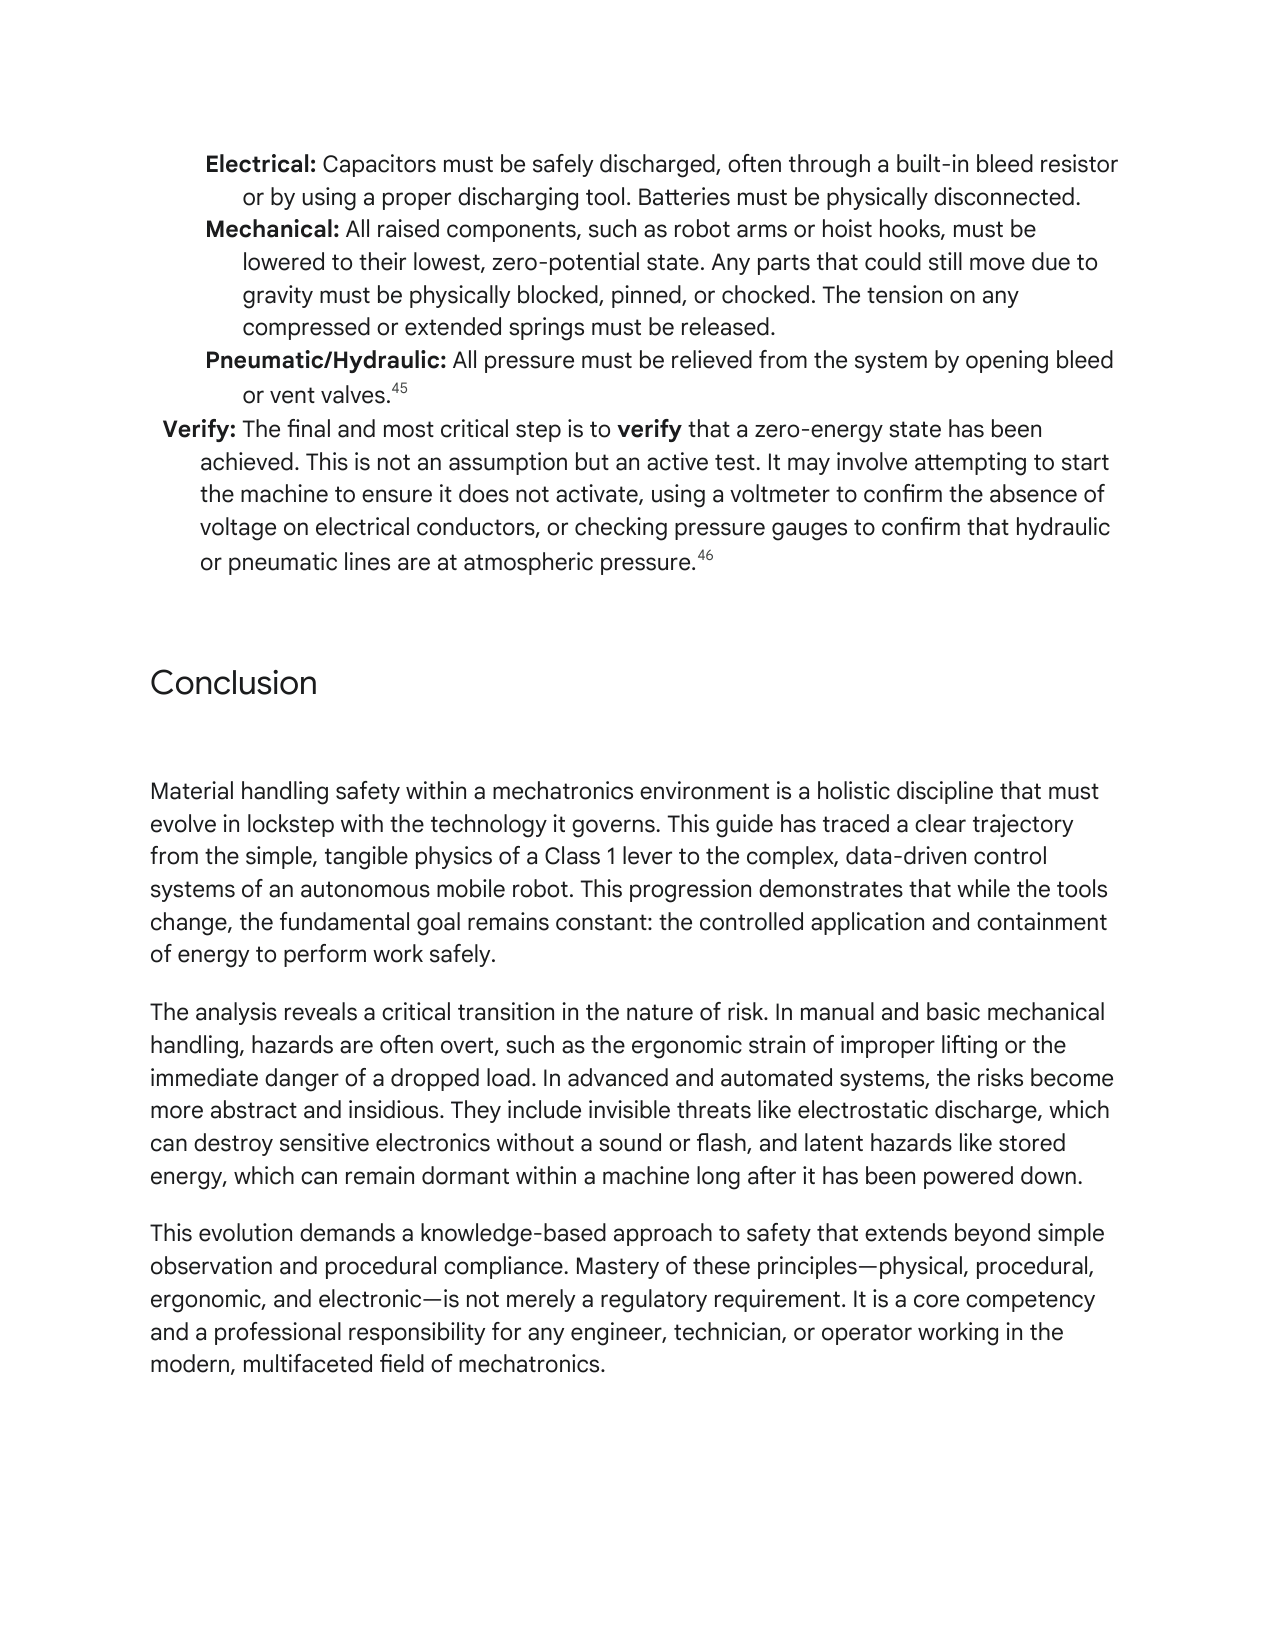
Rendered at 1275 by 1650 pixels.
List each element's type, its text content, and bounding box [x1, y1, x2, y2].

list Electrical: Capacitors must be safely discharged, often through a built-in bleed resistor or by using a proper discharging tool. Batteries must be physically disconnected. [205, 150, 1125, 211]
list Pneumatic/Hydraulic: All pressure must be relieved from the system by opening bleed or vent valves.45 [205, 346, 1125, 411]
list Mechanical: All raised components, such as robot arms or hoist hooks, must be lowered to their lowest, zero-potential state. Any parts that could still move due to gravity must be physically blocked, pinned, or chocked. The tension on any compressed or extended springs must be released. [205, 215, 1125, 342]
list Verify: The final and most critical step is to verify that a zero-energy state has been achieved. This is not an assumption but an active test. It may involve attempting to start the machine to ensure it does not activate, using a voltmeter to confirm the absence of voltage on electrical conductors, or checking pressure gauges to confirm that hydraulic or pneumatic lines are at atmospheric pressure.46 [162, 415, 1125, 578]
text The analysis reveals a critical transition in the nature of risk. In manual and basic mechanical handling, hazards are often overt, such as the ergonomic strain of improper lifting or the immediate danger of a dropped load. In advanced and automated systems, the risks become more abstract and insidious. They include invisible threats like electrostatic discharge, which can destroy sensitive electronics without a sound or flash, and latent hazards like stored energy, which can remain dormant within a machine long after it has been powered down. [150, 998, 1125, 1191]
subtitle Conclusion [150, 662, 1125, 704]
text This evolution demands a knowledge-based approach to safety that extends beyond simple observation and procedural compliance. Mastery of these principles—physical, procedural, ergonomic, and electronic—is not merely a regulatory requirement. It is a core competency and a professional responsibility for any engineer, technician, or operator working in the modern, multifaceted field of mechatronics. [150, 1220, 1125, 1379]
text Material handling safety within a mechatronics environment is a holistic discipline that must evolve in lockstep with the technology it governs. This guide has traced a clear trajectory from the simple, tangible physics of a Class 1 lever to the complex, data-driven control systems of an autonomous mobile robot. This progression demonstrates that while the tools change, the fundamental goal remains constant: the controlled application and containment of energy to perform work safely. [150, 777, 1125, 969]
